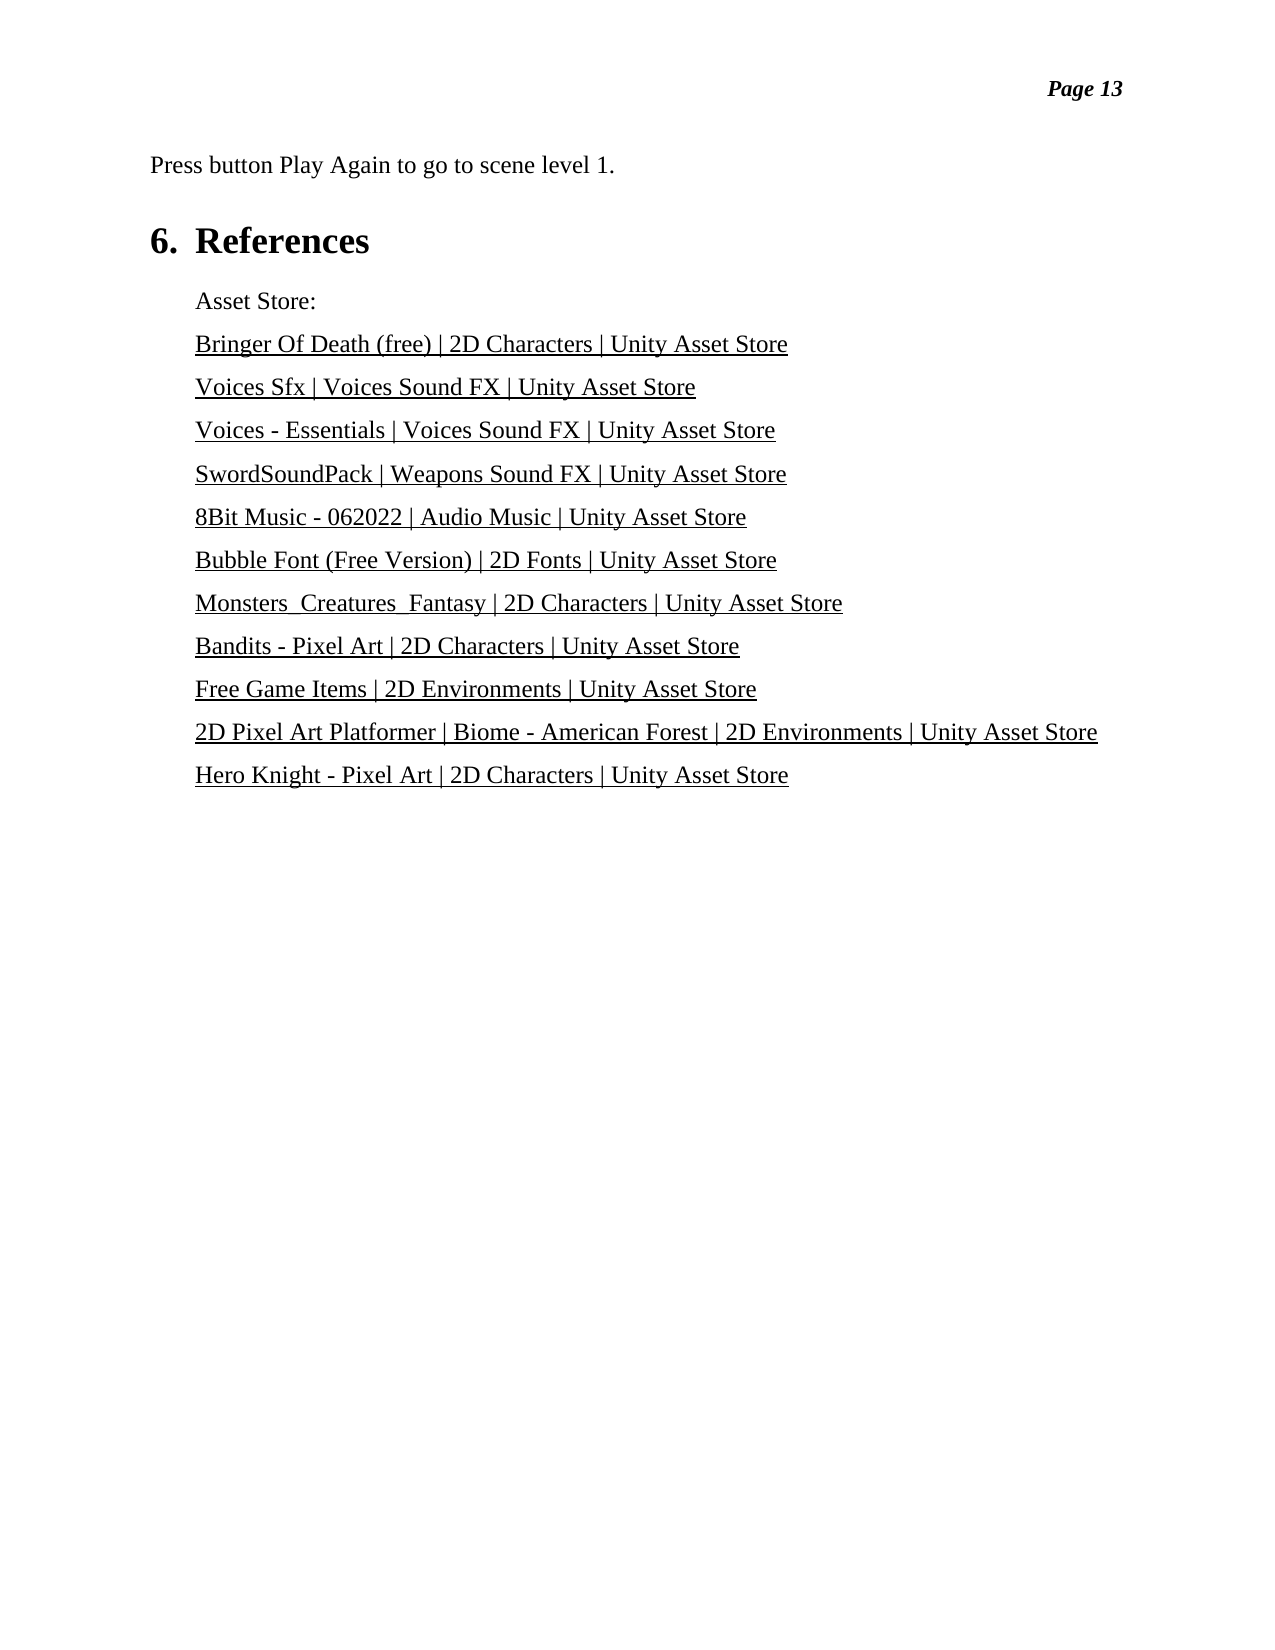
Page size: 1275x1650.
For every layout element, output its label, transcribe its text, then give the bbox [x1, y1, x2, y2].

text Voices - Essentials | Voices Sound FX | Unity Asset Store [195, 416, 1125, 444]
text 2D Pixel Art Platformer | Biome - American Forest | 2D Environments | Unity Asset Store [195, 717, 1125, 746]
text Press button Play Again to go to scene level 1. [150, 150, 1125, 179]
text Bringer Of Death (free) | 2D Characters | Unity Asset Store [195, 329, 1125, 358]
text Bandits - Pixel Art | 2D Characters | Unity Asset Store [195, 631, 1125, 660]
text 8Bit Music - 062022 | Audio Music | Unity Asset Store [195, 502, 1125, 531]
subtitle References [150, 218, 1125, 261]
text SwordSoundPack | Weapons Sound FX | Unity Asset Store [195, 459, 1125, 487]
text Voices Sfx | Voices Sound FX | Unity Asset Store [195, 372, 1125, 401]
text Monsters_Creatures_Fantasy | 2D Characters | Unity Asset Store [195, 588, 1125, 617]
text Bubble Font (Free Version) | 2D Fonts | Unity Asset Store [195, 545, 1125, 574]
text Free Game Items | 2D Environments | Unity Asset Store [195, 674, 1125, 703]
text Hero Knight - Pixel Art | 2D Characters | Unity Asset Store [195, 761, 1125, 789]
text Asset Store: [195, 286, 1125, 315]
